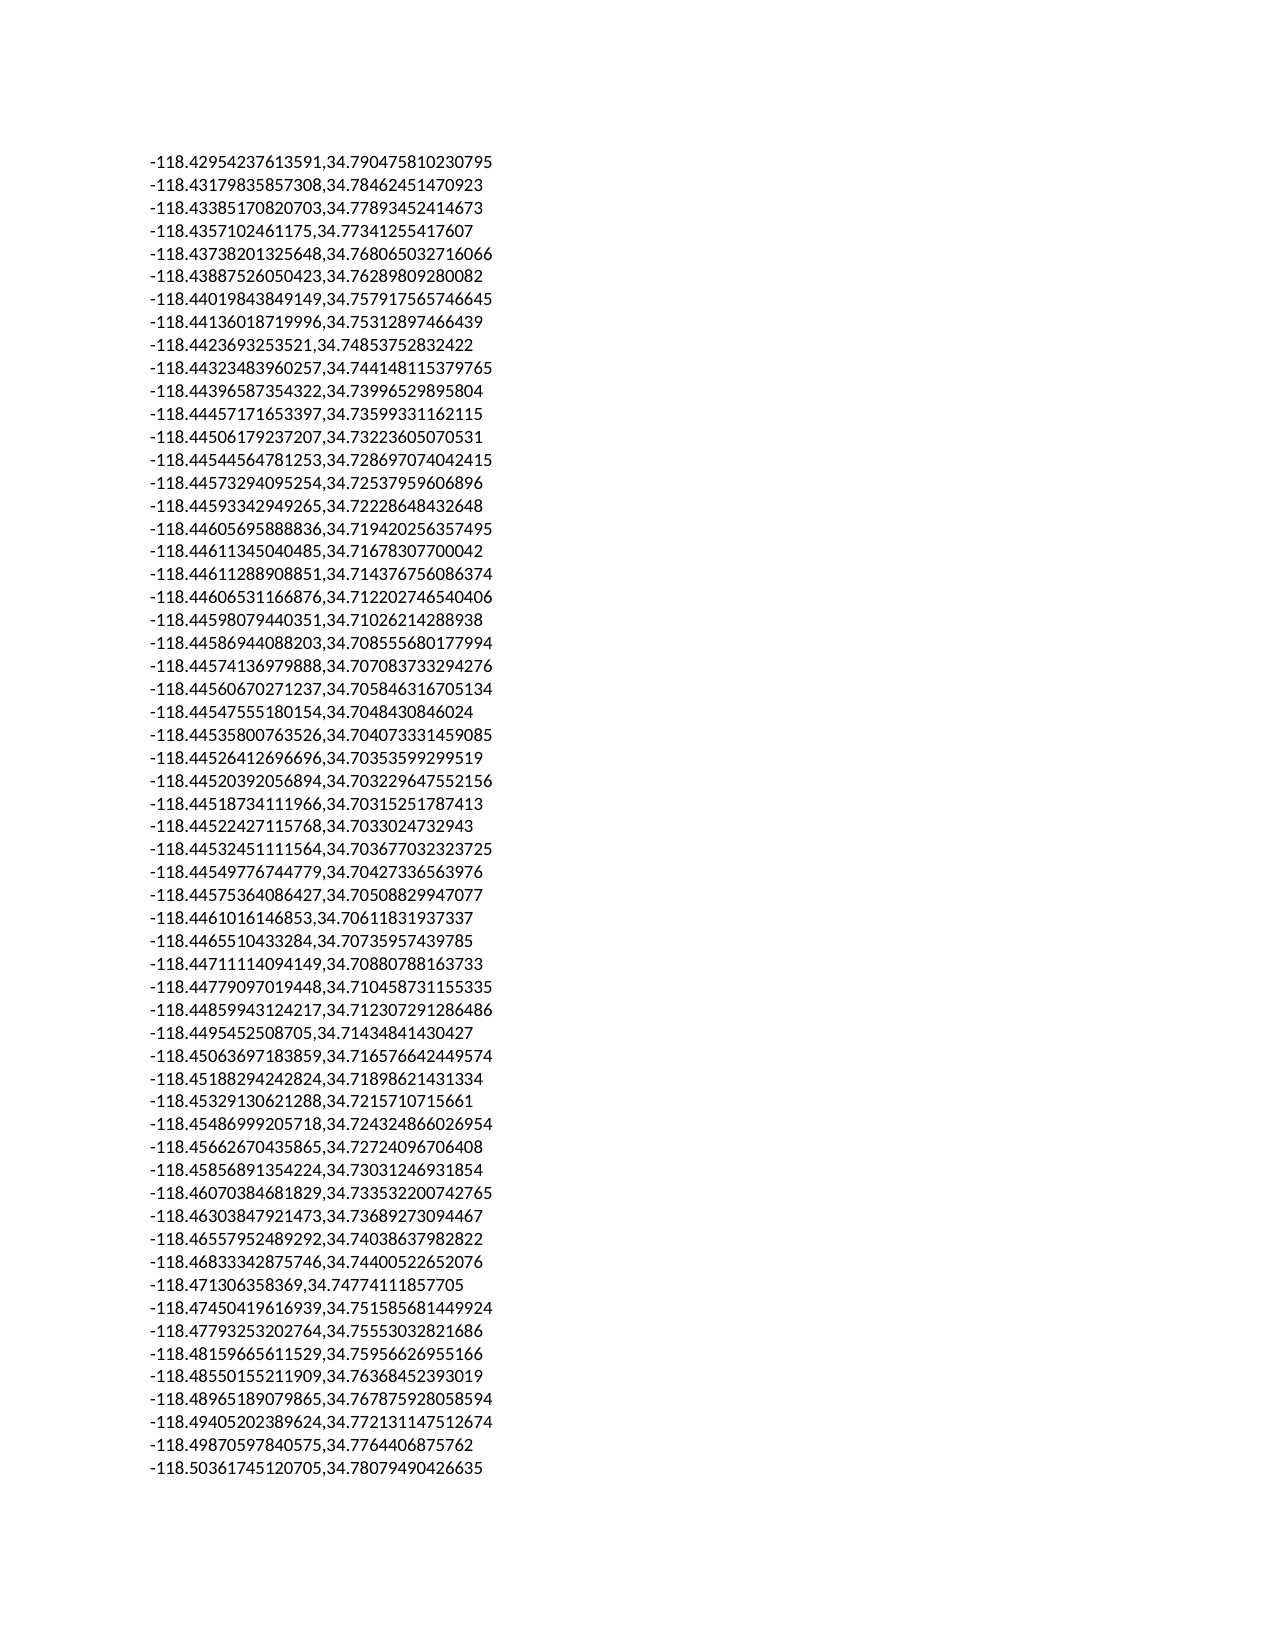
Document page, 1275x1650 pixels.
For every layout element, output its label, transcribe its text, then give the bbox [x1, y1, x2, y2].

text -118.46303847921473,34.73689273094467 [150, 1204, 1125, 1227]
text -118.48965189079865,34.767875928058594 [150, 1387, 1125, 1410]
text -118.44506179237207,34.73223605070531 [150, 425, 1125, 448]
text -118.48159665611529,34.75956626955166 [150, 1342, 1125, 1364]
text -118.45188294242824,34.71898621431334 [150, 1067, 1125, 1089]
text -118.44549776744779,34.70427336563976 [150, 860, 1125, 883]
text -118.44611345040485,34.71678307700042 [150, 539, 1125, 562]
text -118.44535800763526,34.704073331459085 [150, 723, 1125, 746]
text -118.44593342949265,34.72228648432648 [150, 494, 1125, 517]
text -118.46557952489292,34.74038637982822 [150, 1227, 1125, 1250]
text -118.471306358369,34.74774111857705 [150, 1273, 1125, 1296]
text -118.50361745120705,34.78079490426635 [150, 1456, 1125, 1479]
text -118.44532451111564,34.703677032323725 [150, 837, 1125, 860]
text -118.45063697183859,34.716576642449574 [150, 1044, 1125, 1067]
text -118.44598079440351,34.71026214288938 [150, 608, 1125, 631]
text -118.44606531166876,34.712202746540406 [150, 585, 1125, 608]
text -118.44586944088203,34.708555680177994 [150, 631, 1125, 654]
text -118.43179835857308,34.78462451470923 [150, 173, 1125, 196]
text -118.46070384681829,34.733532200742765 [150, 1181, 1125, 1204]
text -118.44457171653397,34.73599331162115 [150, 402, 1125, 425]
text -118.44575364086427,34.70508829947077 [150, 883, 1125, 906]
text -118.44779097019448,34.710458731155335 [150, 975, 1125, 998]
text -118.44573294095254,34.72537959606896 [150, 471, 1125, 494]
text -118.44859943124217,34.712307291286486 [150, 998, 1125, 1021]
text -118.4423693253521,34.74853752832422 [150, 333, 1125, 356]
text -118.43887526050423,34.76289809280082 [150, 264, 1125, 287]
text -118.4461016146853,34.70611831937337 [150, 906, 1125, 929]
text -118.49405202389624,34.772131147512674 [150, 1410, 1125, 1433]
text -118.44522427115768,34.7033024732943 [150, 814, 1125, 837]
text -118.44547555180154,34.7048430846024 [150, 700, 1125, 723]
text -118.44526412696696,34.70353599299519 [150, 746, 1125, 769]
text -118.43385170820703,34.77893452414673 [150, 196, 1125, 219]
text -118.44711114094149,34.70880788163733 [150, 952, 1125, 975]
text -118.47450419616939,34.751585681449924 [150, 1296, 1125, 1319]
text -118.45329130621288,34.7215710715661 [150, 1089, 1125, 1112]
text -118.43738201325648,34.768065032716066 [150, 242, 1125, 264]
text -118.44611288908851,34.714376756086374 [150, 562, 1125, 585]
text -118.44544564781253,34.728697074042415 [150, 448, 1125, 471]
text -118.45856891354224,34.73031246931854 [150, 1158, 1125, 1181]
text -118.44605695888836,34.719420256357495 [150, 517, 1125, 539]
text -118.4465510433284,34.70735957439785 [150, 929, 1125, 952]
text -118.48550155211909,34.76368452393019 [150, 1364, 1125, 1387]
text -118.46833342875746,34.74400522652076 [150, 1250, 1125, 1273]
text -118.4357102461175,34.77341255417607 [150, 219, 1125, 242]
text -118.44323483960257,34.744148115379765 [150, 356, 1125, 379]
text -118.45486999205718,34.724324866026954 [150, 1112, 1125, 1135]
text -118.4495452508705,34.71434841430427 [150, 1021, 1125, 1044]
text -118.44396587354322,34.73996529895804 [150, 379, 1125, 402]
text -118.44136018719996,34.75312897466439 [150, 310, 1125, 333]
text -118.45662670435865,34.72724096706408 [150, 1135, 1125, 1158]
text -118.44019843849149,34.757917565746645 [150, 287, 1125, 310]
text -118.49870597840575,34.7764406875762 [150, 1433, 1125, 1456]
text -118.47793253202764,34.75553032821686 [150, 1319, 1125, 1342]
text -118.44574136979888,34.707083733294276 [150, 654, 1125, 677]
text -118.44518734111966,34.70315251787413 [150, 792, 1125, 814]
text -118.44520392056894,34.703229647552156 [150, 769, 1125, 792]
text -118.42954237613591,34.790475810230795 [150, 150, 1125, 173]
text -118.44560670271237,34.705846316705134 [150, 677, 1125, 700]
